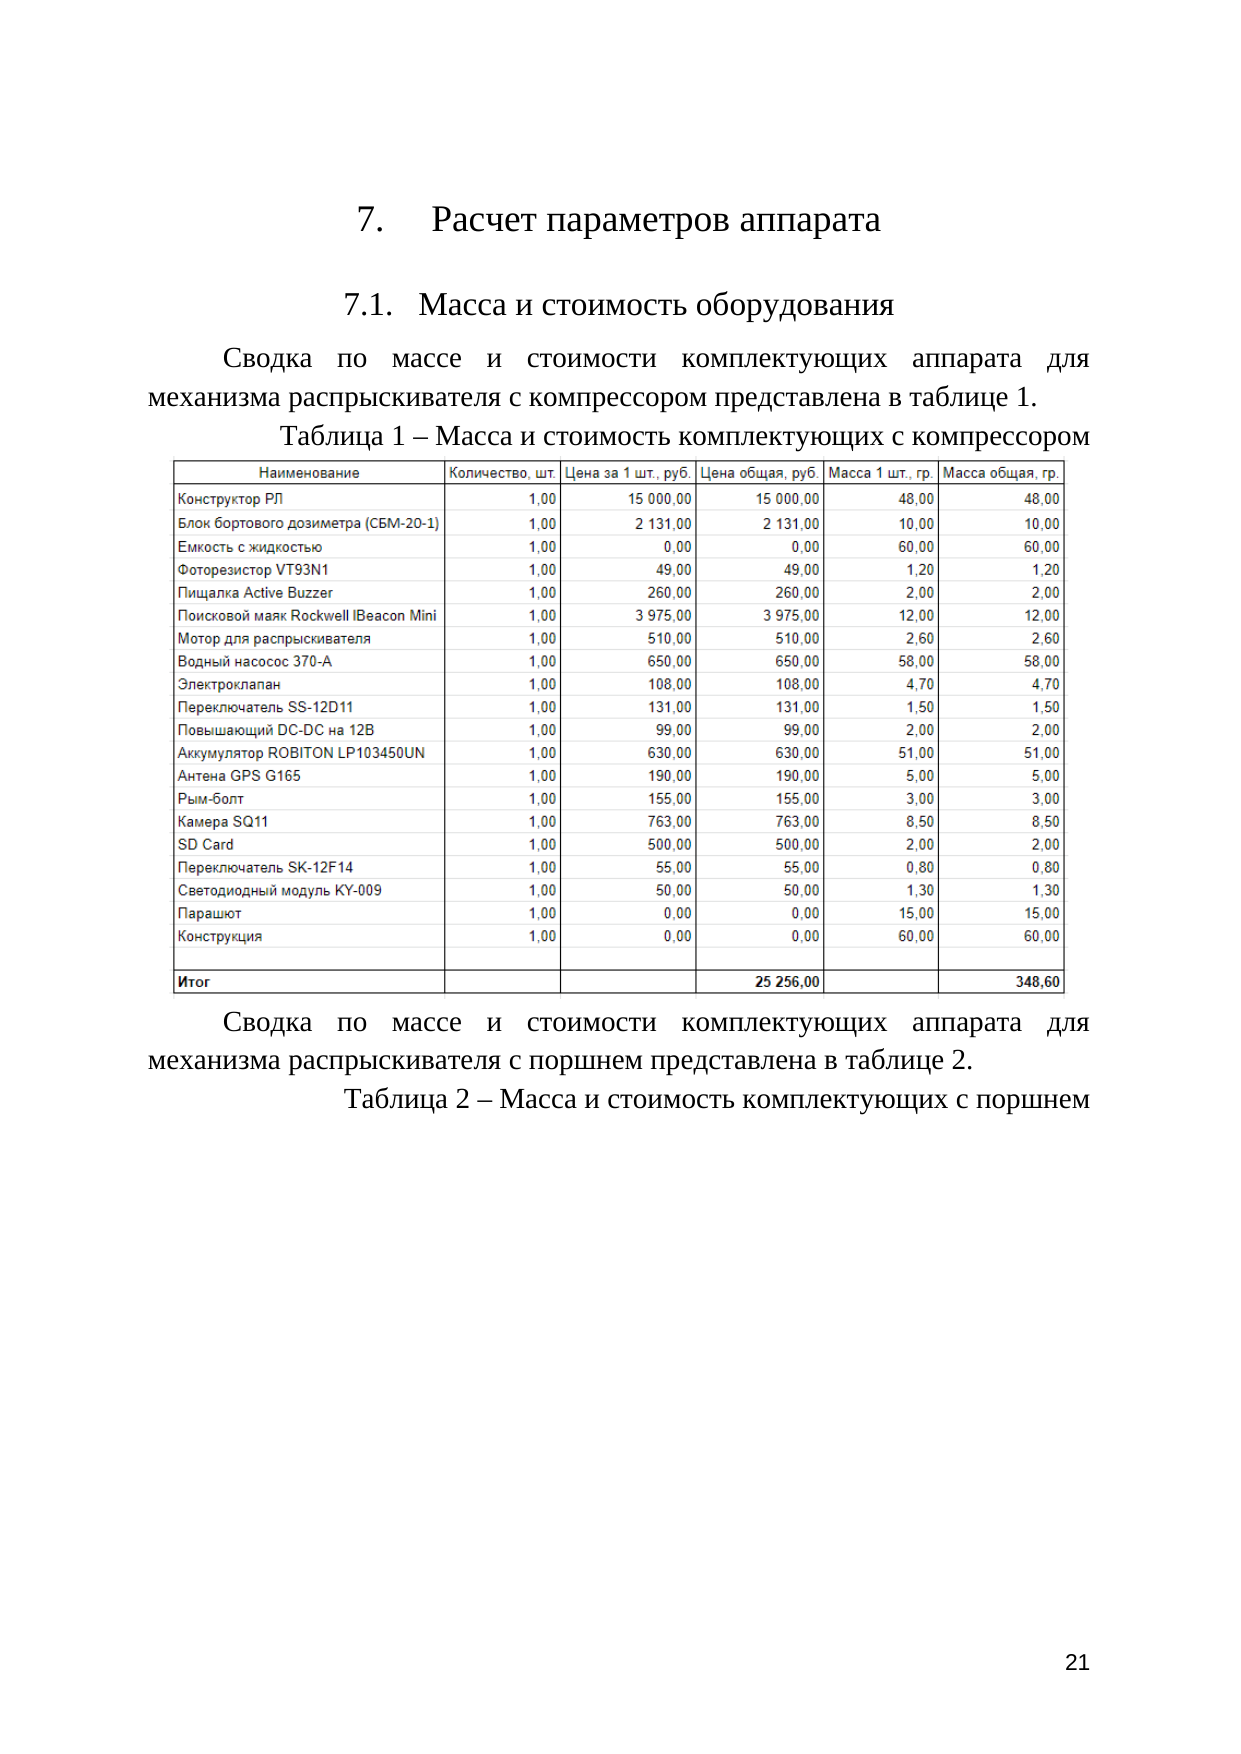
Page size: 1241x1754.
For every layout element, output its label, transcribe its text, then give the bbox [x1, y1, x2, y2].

subtitle 7.1. Масса и стоимость оборудования [148, 284, 1090, 322]
text Таблица 2 – Масса и стоимость комплектующих с поршнем [148, 1081, 470, 1114]
text Таблица 1 – Масса и стоимость комплектующих с компрессором [148, 418, 406, 451]
picture [169, 456, 1069, 999]
subtitle 7. Расчет параметров аппарата [148, 197, 1090, 240]
text Сводка по массе и стоимости комплектующих аппарата для механизма распрыскивателя с поршнем представлена в таблице 2. [148, 1004, 1090, 1076]
text Сводка по массе и стоимости комплектующих аппарата для механизма распрыскивателя с компрессором представлена в таблице 1. [148, 341, 1090, 413]
text Таблица 1 – Масса и стоимость комплектующих с компрессором [435, 418, 1090, 451]
text Таблица 2 – Масса и стоимость комплектующих с поршнем [499, 1081, 1090, 1114]
